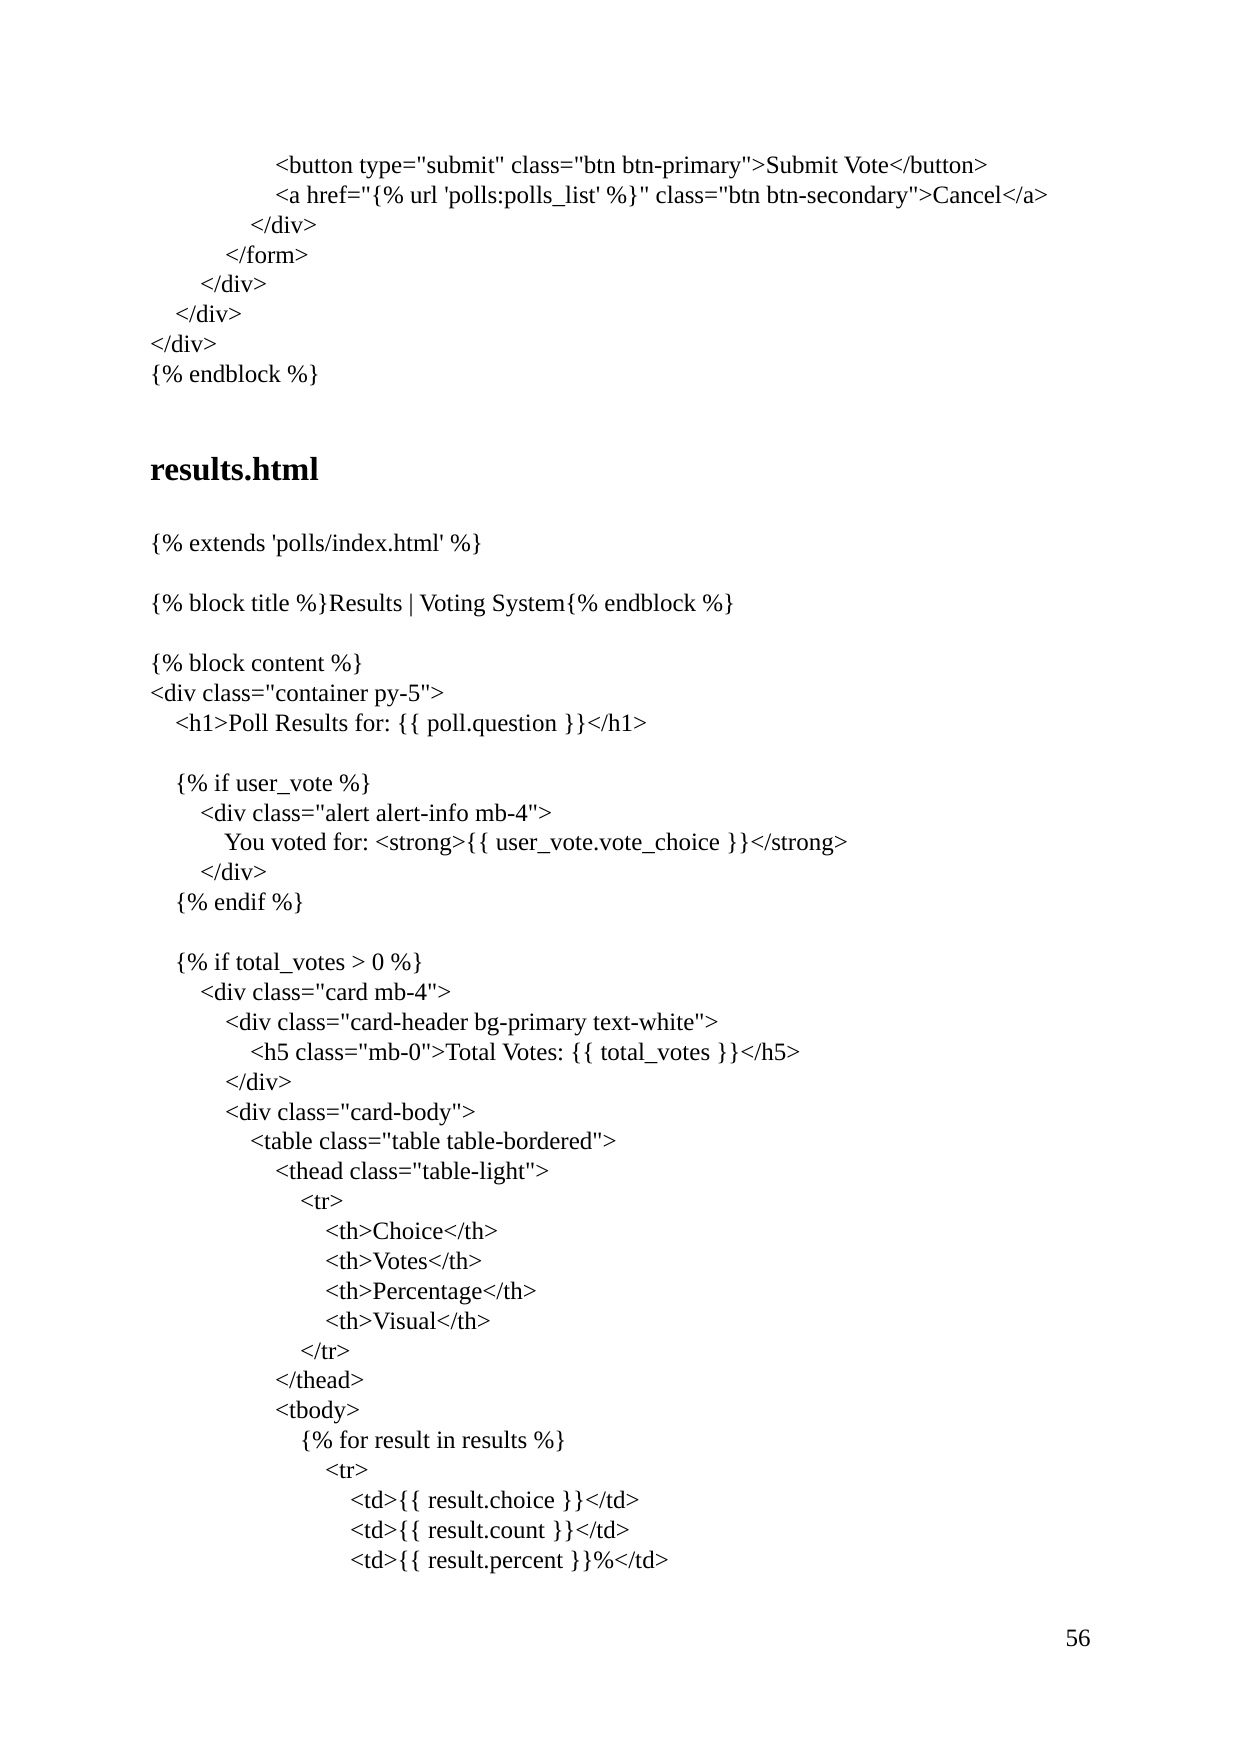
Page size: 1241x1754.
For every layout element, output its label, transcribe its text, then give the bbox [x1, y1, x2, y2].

text </div> [150, 1067, 1090, 1095]
text {% extends 'polls/index.html' %} [150, 528, 1090, 557]
text <thead class="table-light"> [150, 1156, 1090, 1185]
text <div class="container py-5"> [150, 678, 1090, 707]
text <tr> [150, 1186, 1090, 1215]
text <h5 class="mb-0">Total Votes: {{ total_votes }}</h5> [150, 1037, 1090, 1066]
text <th>Percentage</th> [150, 1276, 1090, 1305]
text {% block content %} [150, 648, 1090, 677]
text <div class="card-header bg-primary text-white"> [150, 1007, 1090, 1036]
text </form> [150, 240, 1090, 268]
text <tr> [150, 1455, 1090, 1484]
text <td>{{ result.percent }}%</td> [150, 1545, 1090, 1574]
text <th>Visual</th> [150, 1306, 1090, 1334]
text <a href="{% url 'polls:polls_list' %}" class="btn btn-secondary">Cancel</a> [150, 180, 1090, 209]
text <table class="table table-bordered"> [150, 1126, 1090, 1155]
text <div class="card mb-4"> [150, 977, 1090, 1006]
text {% block title %}Results | Voting System{% endblock %} [150, 588, 1090, 617]
text <div class="alert alert-info mb-4"> [150, 798, 1090, 826]
text </div> [150, 857, 1090, 886]
text {% if total_votes > 0 %} [150, 947, 1090, 976]
text {% if user_vote %} [150, 768, 1090, 796]
text {% endif %} [150, 887, 1090, 916]
text </div> [150, 329, 1090, 358]
text <td>{{ result.count }}</td> [150, 1515, 1090, 1544]
text <th>Choice</th> [150, 1216, 1090, 1245]
text <tbody> [150, 1396, 1090, 1424]
text </div> [150, 210, 1090, 238]
text {% for result in results %} [150, 1425, 1090, 1454]
text <div class="card-body"> [150, 1097, 1090, 1125]
text {% endblock %} [150, 359, 1090, 388]
text <td>{{ result.choice }}</td> [150, 1485, 1090, 1514]
text You voted for: <strong>{{ user_vote.vote_choice }}</strong> [150, 827, 1090, 856]
text <h1>Poll Results for: {{ poll.question }}</h1> [150, 708, 1090, 737]
text </tr> [150, 1336, 1090, 1364]
text results.html [150, 449, 1090, 487]
text </div> [150, 299, 1090, 328]
text <th>Votes</th> [150, 1246, 1090, 1275]
text </thead> [150, 1366, 1090, 1394]
text </div> [150, 269, 1090, 298]
text <button type="submit" class="btn btn-primary">Submit Vote</button> [150, 150, 1090, 179]
